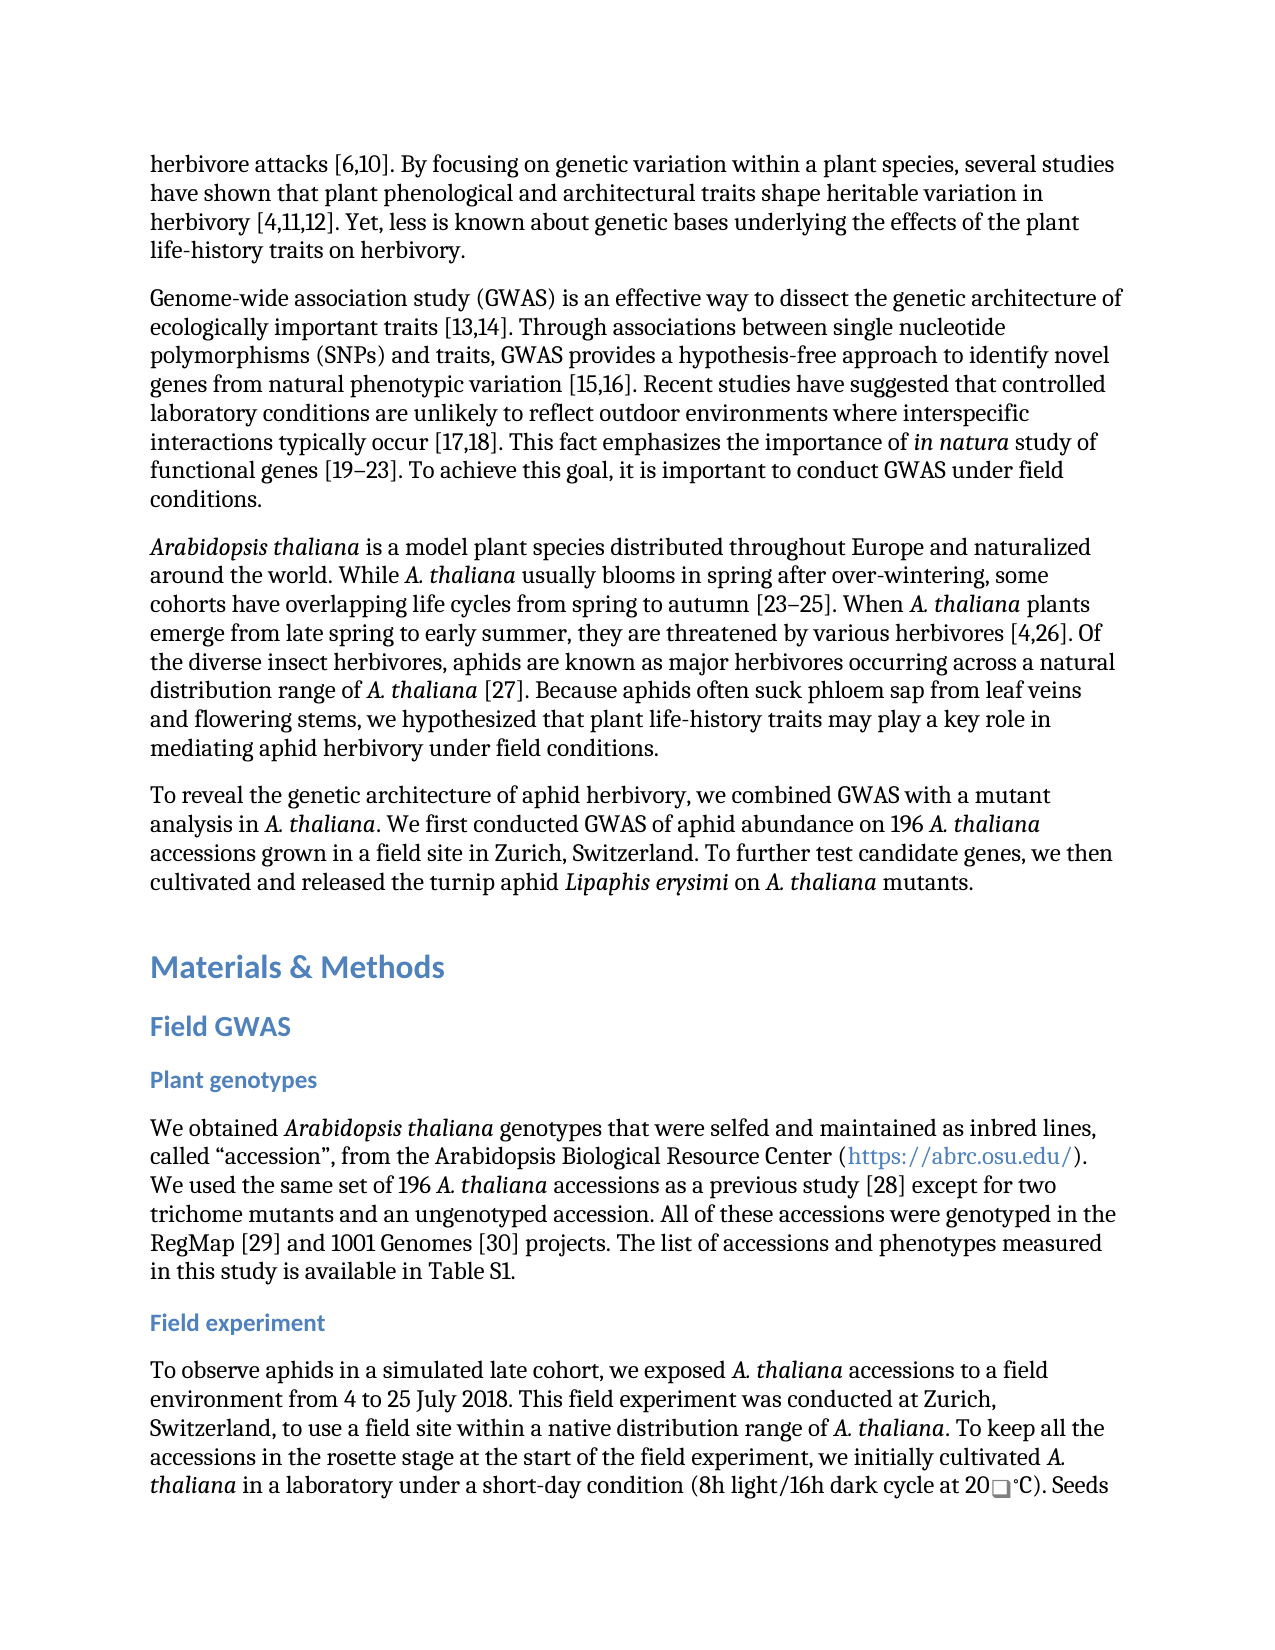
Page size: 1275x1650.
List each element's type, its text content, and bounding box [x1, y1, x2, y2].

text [150, 150, 1125, 265]
subtitle Materials & Methods [150, 946, 1125, 987]
text Arabidopsis thaliana is a model plant species distributed throughout Europe and naturalized around the world. While A. thaliana usually blooms in spring after over-wintering, some cohorts have overlapping life cycles from spring to autumn [23–25]. When A. thaliana plants emerge from late spring to early summer, they are threatened by various herbivores [4,26]. Of the diverse insect herbivores, aphids are known as major herbivores occurring across a natural distribution range of A. thaliana [27]. Because aphids often suck phloem sap from leaf veins and flowering stems, we hypothesized that plant life-history traits may play a key role in mediating aphid herbivory under field conditions. [150, 532, 1125, 762]
text Genome-wide association study (GWAS) is an effective way to dissect the genetic architecture of ecologically important traits [13,14]. Through associations between single nucleotide polymorphisms (SNPs) and traits, GWAS provides a hypothesis-free approach to identify novel genes from natural phenotypic variation [15,16]. Recent studies have suggested that controlled laboratory conditions are unlikely to reflect outdoor environments where interspecific interactions typically occur [17,18]. This fact emphasizes the importance of in natura study of functional genes [19–23]. To achieve this goal, it is important to conduct GWAS under field conditions. [150, 284, 1125, 514]
text To reveal the genetic architecture of aphid herbivory, we combined GWAS with a mutant analysis in A. thaliana. We first conducted GWAS of aphid abundance on 196 A. thaliana accessions grown in a field site in Zurich, Switzerland. To further test candidate genes, we then cultivated and released the turnip aphid Lipaphis erysimi on A. thaliana mutants. [150, 781, 1125, 896]
subtitle Field GWAS [150, 1008, 1125, 1043]
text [150, 1356, 1125, 1500]
text We obtained Arabidopsis thaliana genotypes that were selfed and maintained as inbred lines, called “accession”, from the Arabidopsis Biological Resource Center (https://abrc.osu.edu/). We used the same set of 196 A. thaliana accessions as a previous study [28] except for two trichome mutants and an ungenotyped accession. All of these accessions were genotyped in the RegMap [29] and 1001 Genomes [30] projects. The list of accessions and phenotypes measured in this study is available in Table S1. [150, 1113, 1125, 1286]
subtitle Field experiment [150, 1307, 1125, 1337]
subtitle Plant genotypes [150, 1064, 1125, 1095]
